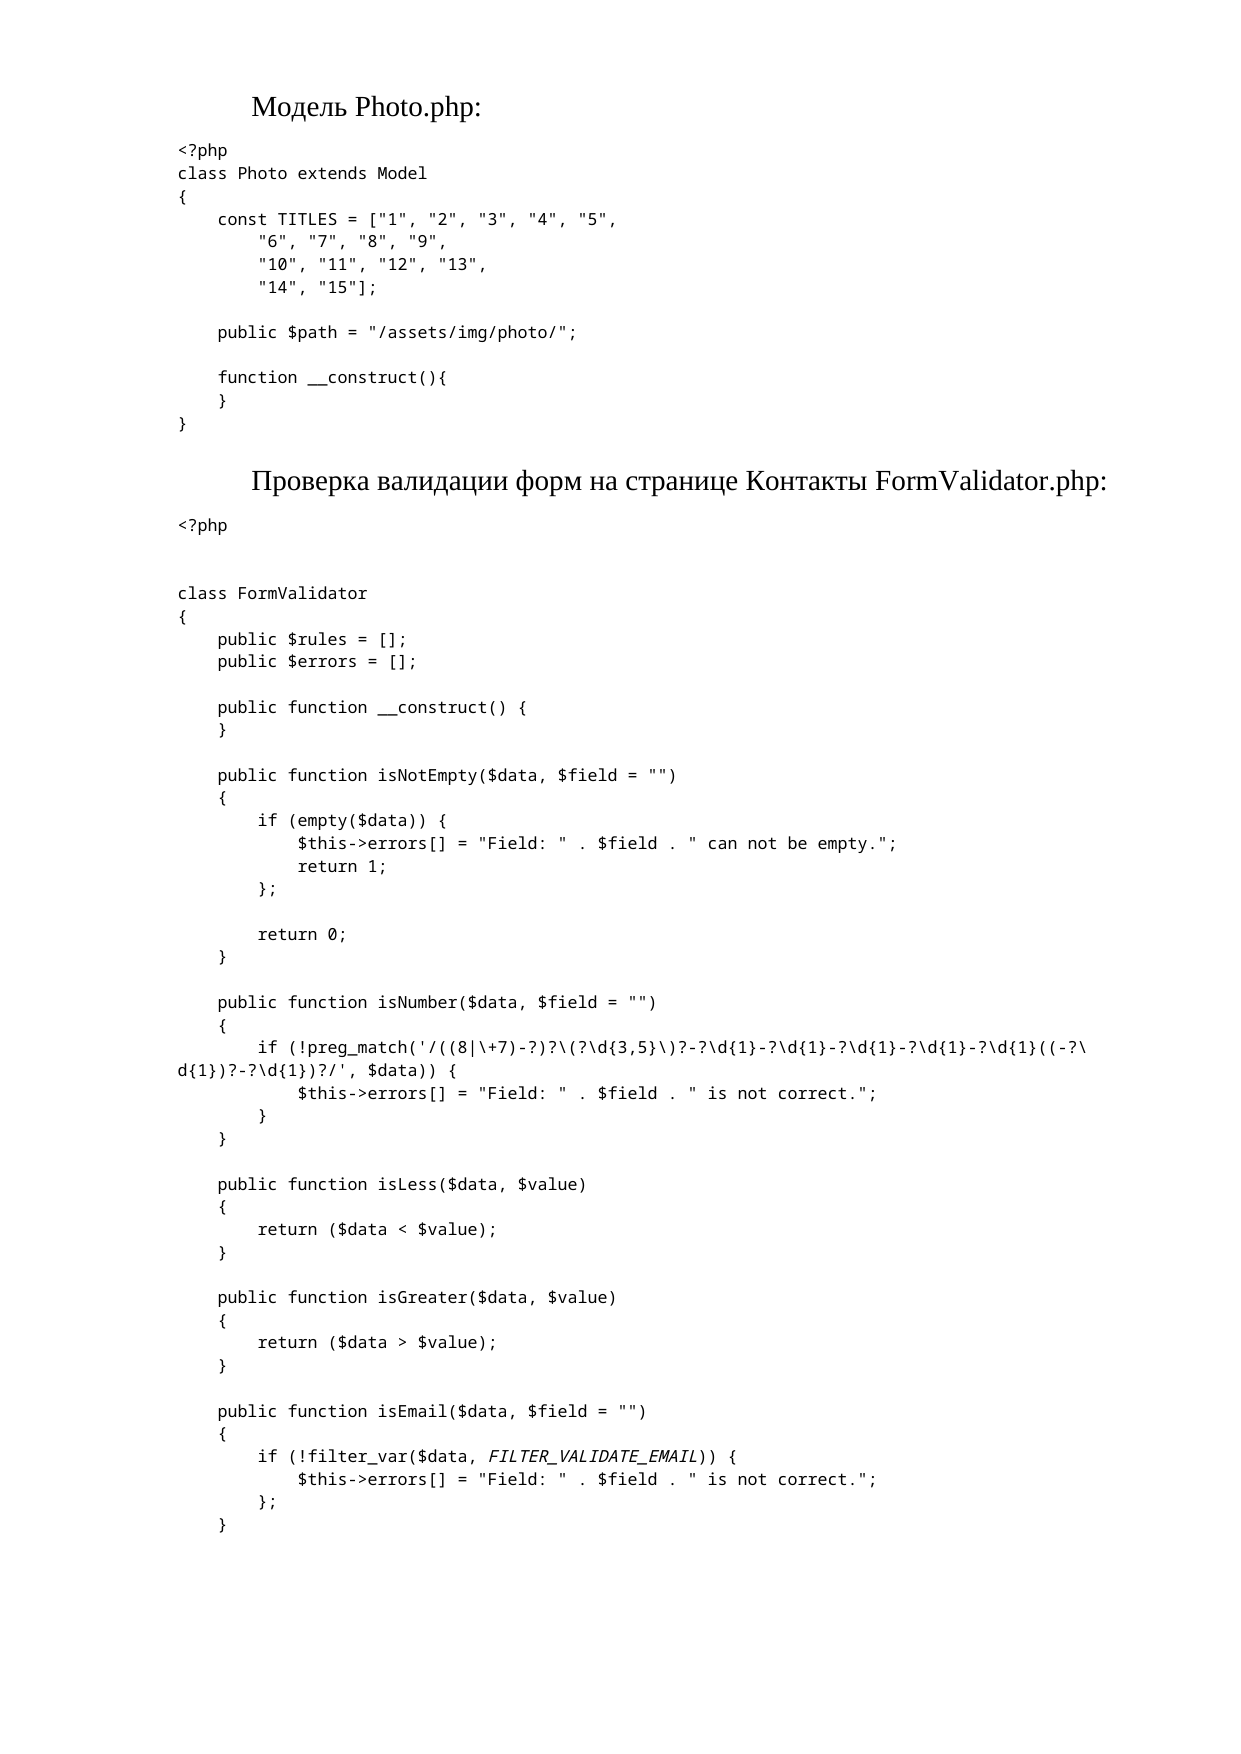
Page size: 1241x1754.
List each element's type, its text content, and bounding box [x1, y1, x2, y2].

text <?php class Photo extends Model { const TITLES = ["1", "2", "3", "4", "5", "6", "7", "8", "9", "10", "11", "12", "13", "14", "15"]; public $path = "/assets/img/photo/"; function __construct(){ } } [177, 139, 1152, 434]
list Модель Photo.php: [251, 89, 1152, 122]
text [177, 514, 1152, 1604]
list Проверка валидации форм на странице Контакты FormValidator.php: [251, 463, 1152, 497]
